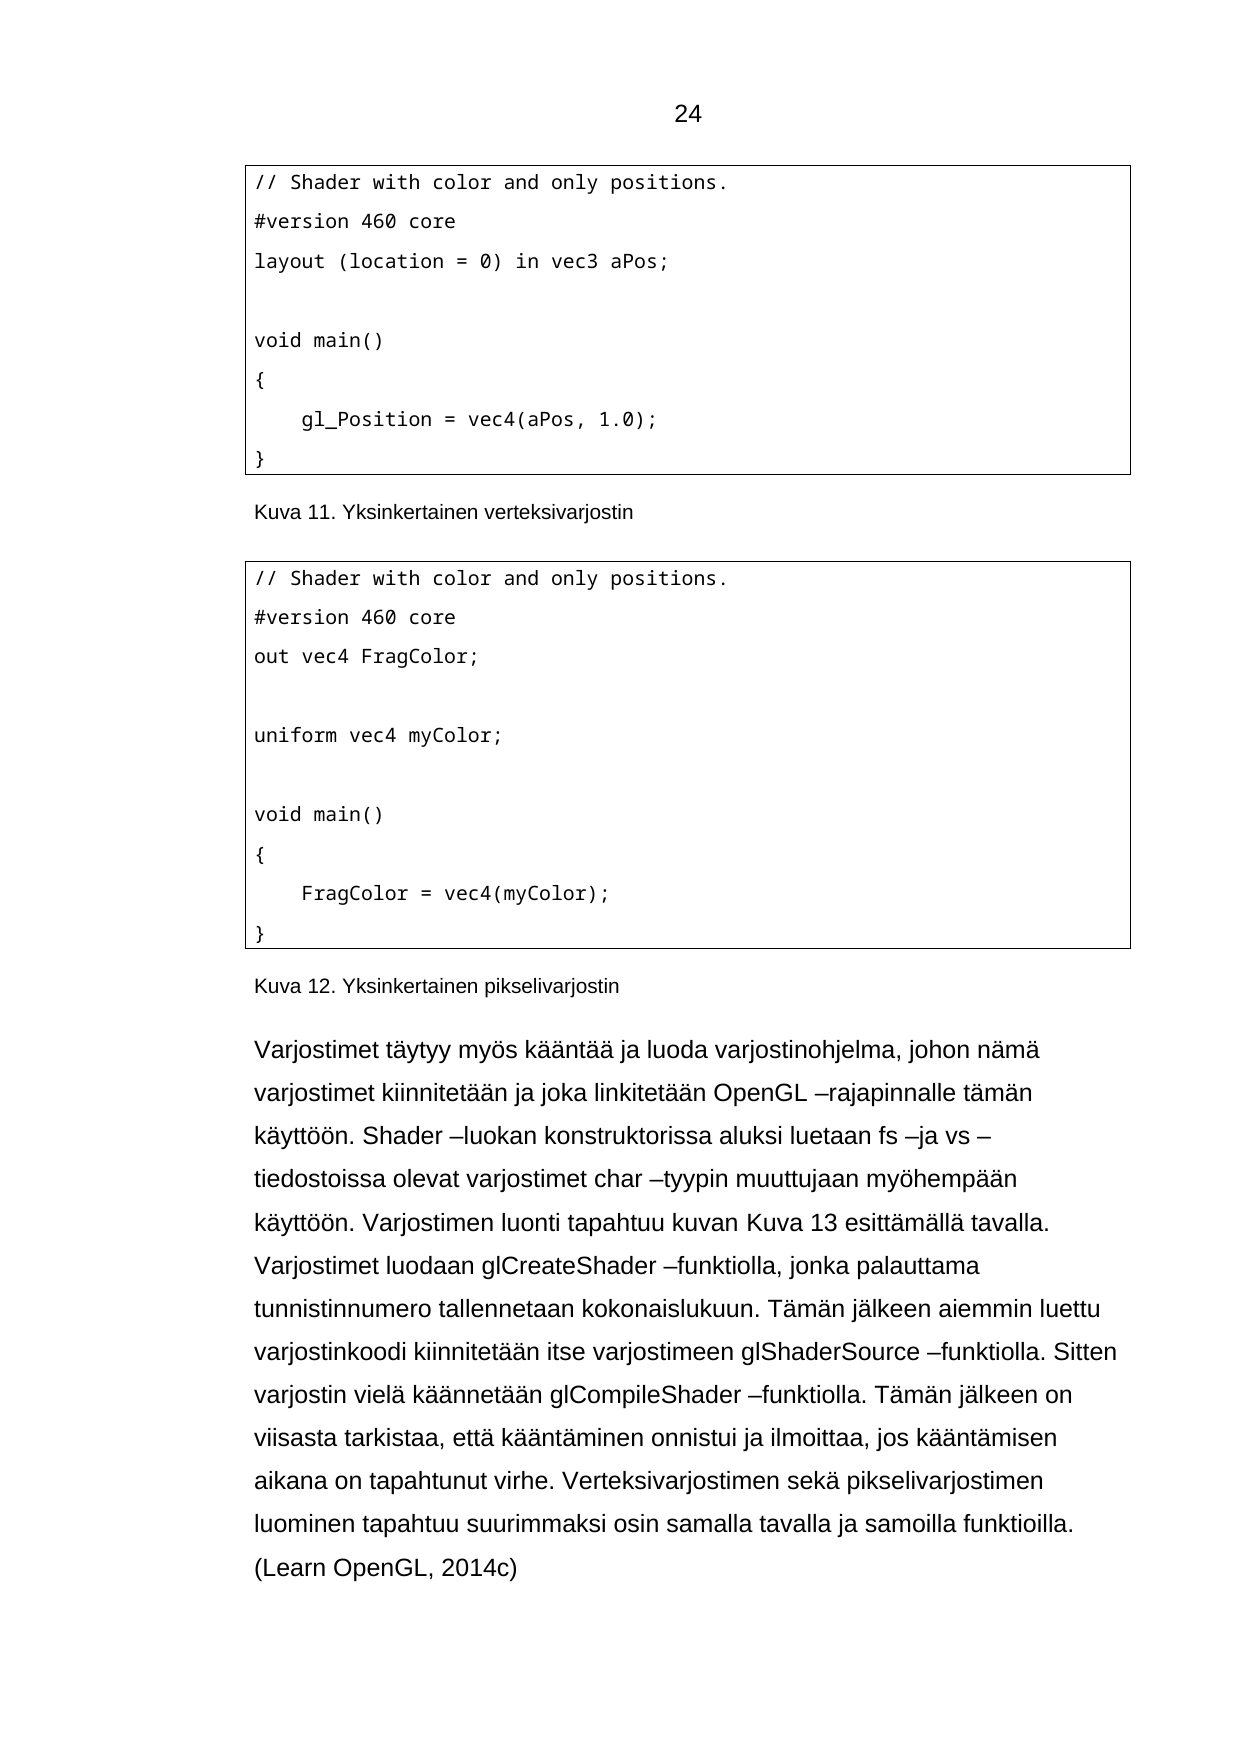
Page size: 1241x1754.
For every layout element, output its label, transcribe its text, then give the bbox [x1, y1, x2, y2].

text void main() [246, 323, 1130, 353]
text FragColor = vec4(myColor); [246, 876, 1130, 907]
text Kuva 12. Yksinkertainen pikselivarjostin [254, 974, 1122, 998]
text // Shader with color and only positions. [246, 562, 1130, 591]
text { [246, 837, 1130, 867]
text // Shader with color and only positions. [246, 166, 1130, 195]
text Kuva 11. Yksinkertainen verteksivarjostin [254, 500, 1122, 524]
text gl_Position = vec4(aPos, 1.0); [246, 402, 1130, 432]
text } [246, 916, 1130, 948]
text #version 460 core [246, 204, 1130, 235]
text { [246, 362, 1130, 393]
text out vec4 FragColor; [246, 639, 1130, 670]
text uniform vec4 myColor; [246, 718, 1130, 749]
text void main() [246, 797, 1130, 828]
text #version 460 core [246, 600, 1130, 630]
text } [246, 441, 1130, 474]
text layout (location = 0) in vec3 aPos; [246, 244, 1130, 274]
